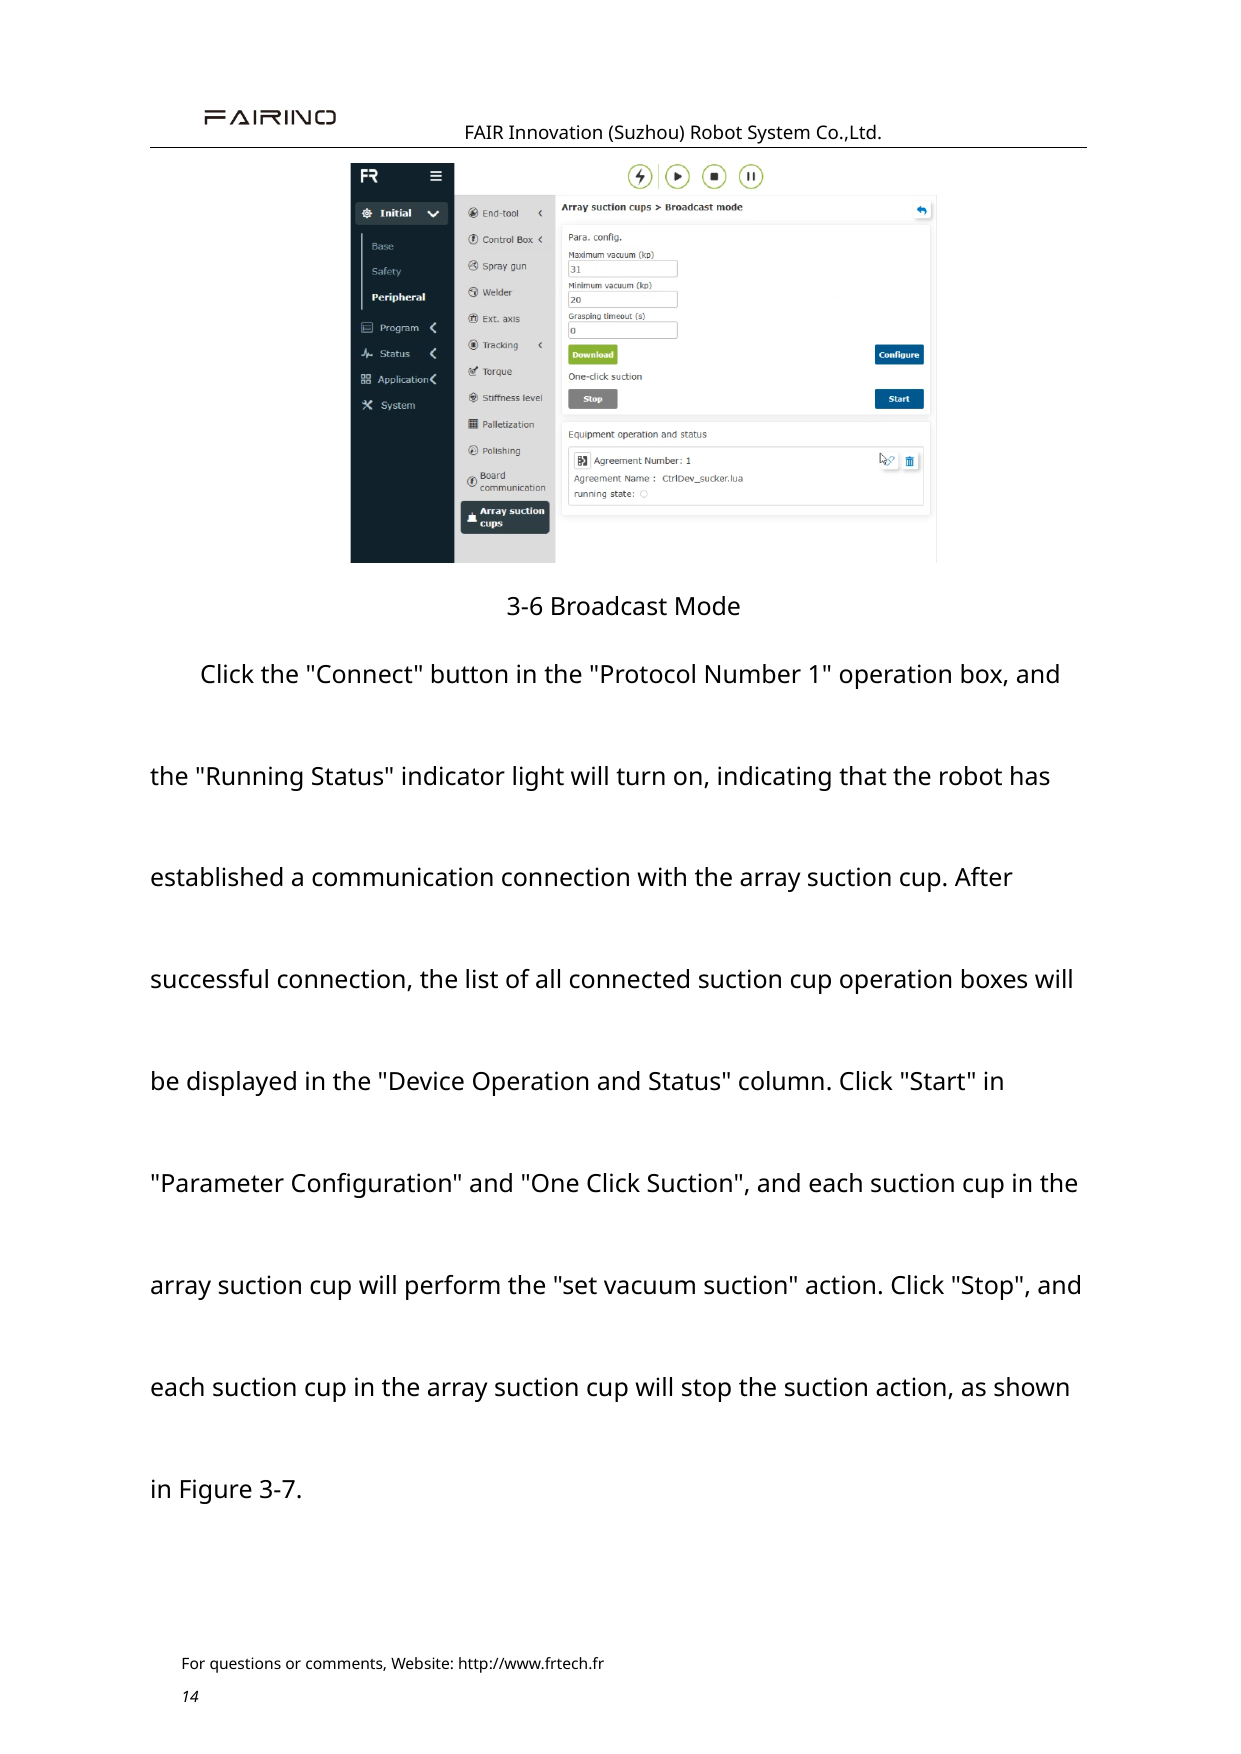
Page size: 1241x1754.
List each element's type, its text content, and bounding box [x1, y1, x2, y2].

text 3-6 Broadcast Mode [150, 571, 1087, 639]
picture [187, 94, 353, 140]
picture [350, 163, 937, 563]
text Click the "Connect" button in the "Protocol Number 1" operation box, and the "Running Status" indicator light will turn on, indicating that the robot has established a communication connection with the array suction cup. After successful connection, the list of all connected suction cup operation boxes will be displayed in the "Device Operation and Status" column. Click "Start" in "Parameter Configuration" and "One Click Suction", and each suction cup in the array suction cup will perform the "set vacuum suction" action. Click "Stop", and each suction cup in the array suction cup will stop the suction action, as shown in Figure 3-7. [150, 639, 1087, 1522]
